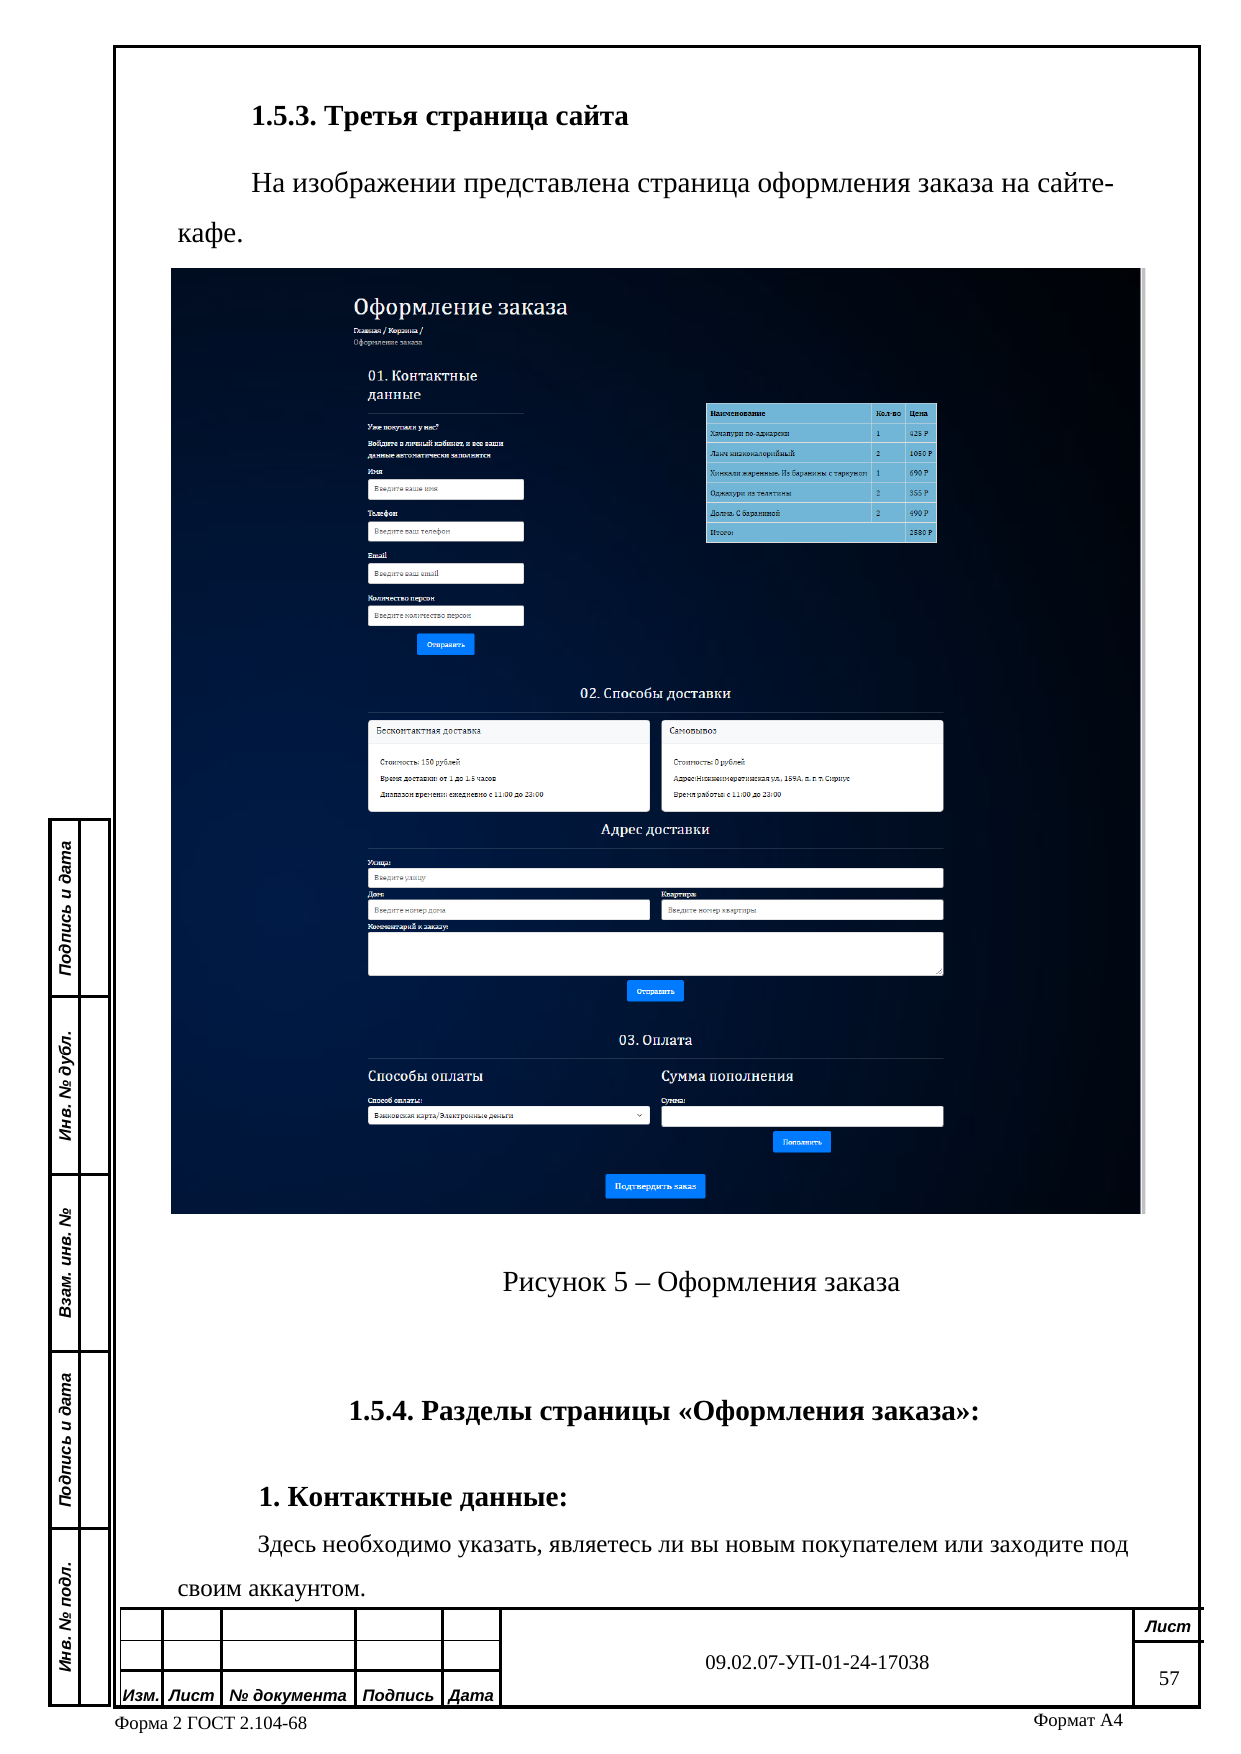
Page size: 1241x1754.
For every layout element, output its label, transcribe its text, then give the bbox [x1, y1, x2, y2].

text 1. Контактные данные: [177, 1479, 1152, 1513]
text Здесь необходимо указать, являетесь ли вы новым покупателем или заходите под своим аккаунтом. [177, 1529, 1152, 1601]
subtitle 1.5.4. Разделы страницы «Оформления заказа»: [177, 1331, 1152, 1426]
picture [171, 268, 1146, 1214]
text На изображении представлена страница оформления заказа на сайте-кафе. [177, 165, 1152, 249]
text 1.5.3. Третья страница сайта [177, 98, 1152, 131]
